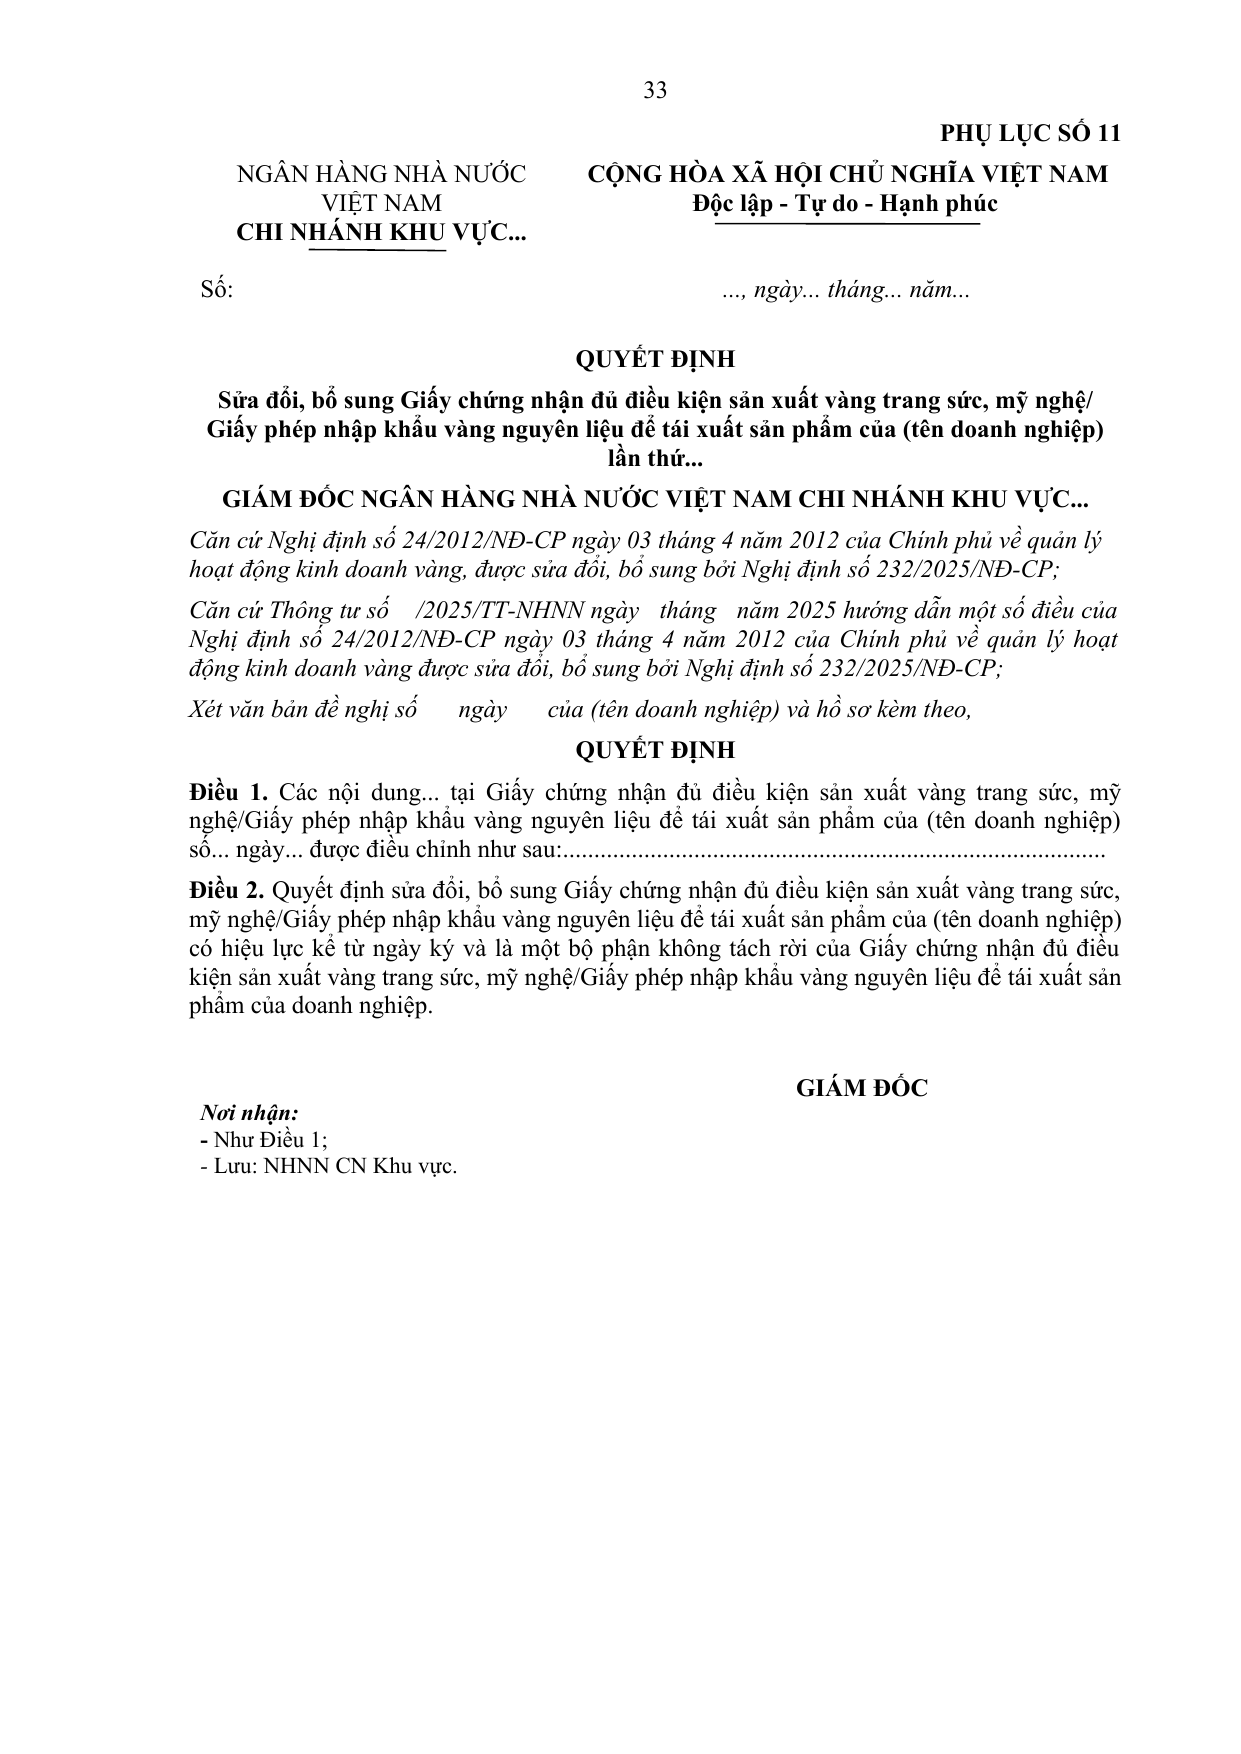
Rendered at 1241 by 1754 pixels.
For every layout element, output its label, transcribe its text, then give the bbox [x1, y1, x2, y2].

table_header CỘNG HÒA XÃ HỘI CHỦ NGHĨA VIỆT NAM Độc lập - Tự do - Hạnh phúc [574, 159, 1122, 274]
table_cell Số: [189, 274, 574, 303]
text Căn cứ Thông tư số /2025/TT-NHNN ngày tháng năm 2025 hướng dẫn một số điều của Nghị định số 24/2012/NĐ-CP ngày 03 tháng 4 năm 2012 của Chính phủ về quản lý hoạt động kinh doanh vàng được sửa đổi, bổ sung bởi Nghị định số 232/2025/NĐ-CP; [189, 596, 1122, 682]
text QUYẾT ĐỊNH [189, 344, 1122, 373]
table_header NGÂN HÀNG NHÀ NƯỚC VIỆT NAM CHI NHÁNH KHU VỰC... [189, 159, 574, 274]
text PHỤ LỤC SỐ 11 [189, 118, 1122, 147]
text Điều 1. Các nội dung... tại Giấy chứng nhận đủ điều kiện sản xuất vàng trang sức, mỹ nghệ/Giấy phép nhập khẩu vàng nguyên liệu để tái xuất sản phẩm của (tên doanh nghiệp) số... ngày... được điều chỉnh như sau:....................................................................................... [189, 777, 1122, 863]
table_cell ..., ngày... tháng... năm... [574, 274, 1122, 303]
text QUYẾT ĐỊNH [189, 736, 1122, 764]
text Căn cứ Nghị định số 24/2012/NĐ-CP ngày 03 tháng 4 năm 2012 của Chính phủ về quản lý hoạt động kinh doanh vàng, được sửa đổi, bổ sung bởi Nghị định số 232/2025/NĐ-CP; [189, 526, 1122, 583]
text Xét văn bản đề nghị số ngày của (tên doanh nghiệp) và hồ sơ kèm theo, [189, 694, 1122, 723]
table_header Nơi nhận: - Như Điều 1; - Lưu: NHNN CN Khu vực. [189, 1073, 613, 1178]
text GIÁM ĐỐC NGÂN HÀNG NHÀ NƯỚC VIỆT NAM CHI NHÁNH KHU VỰC... [189, 484, 1122, 513]
text Sửa đổi, bổ sung Giấy chứng nhận đủ điều kiện sản xuất vàng trang sức, mỹ nghệ/ Giấy phép nhập khẩu vàng nguyên liệu để tái xuất sản phẩm của (tên doanh nghiệp) lần thứ... [189, 386, 1122, 472]
table_header GIÁM ĐỐC [613, 1073, 1111, 1178]
text Điều 2. Quyết định sửa đổi, bổ sung Giấy chứng nhận đủ điều kiện sản xuất vàng trang sức, mỹ nghệ/Giấy phép nhập khẩu vàng nguyên liệu để tái xuất sản phẩm của (tên doanh nghiệp) có hiệu lực kể từ ngày ký và là một bộ phận không tách rời của Giấy chứng nhận đủ điều kiện sản xuất vàng trang sức, mỹ nghệ/Giấy phép nhập khẩu vàng nguyên liệu để tái xuất sản phẩm của doanh nghiệp. [189, 876, 1122, 1019]
